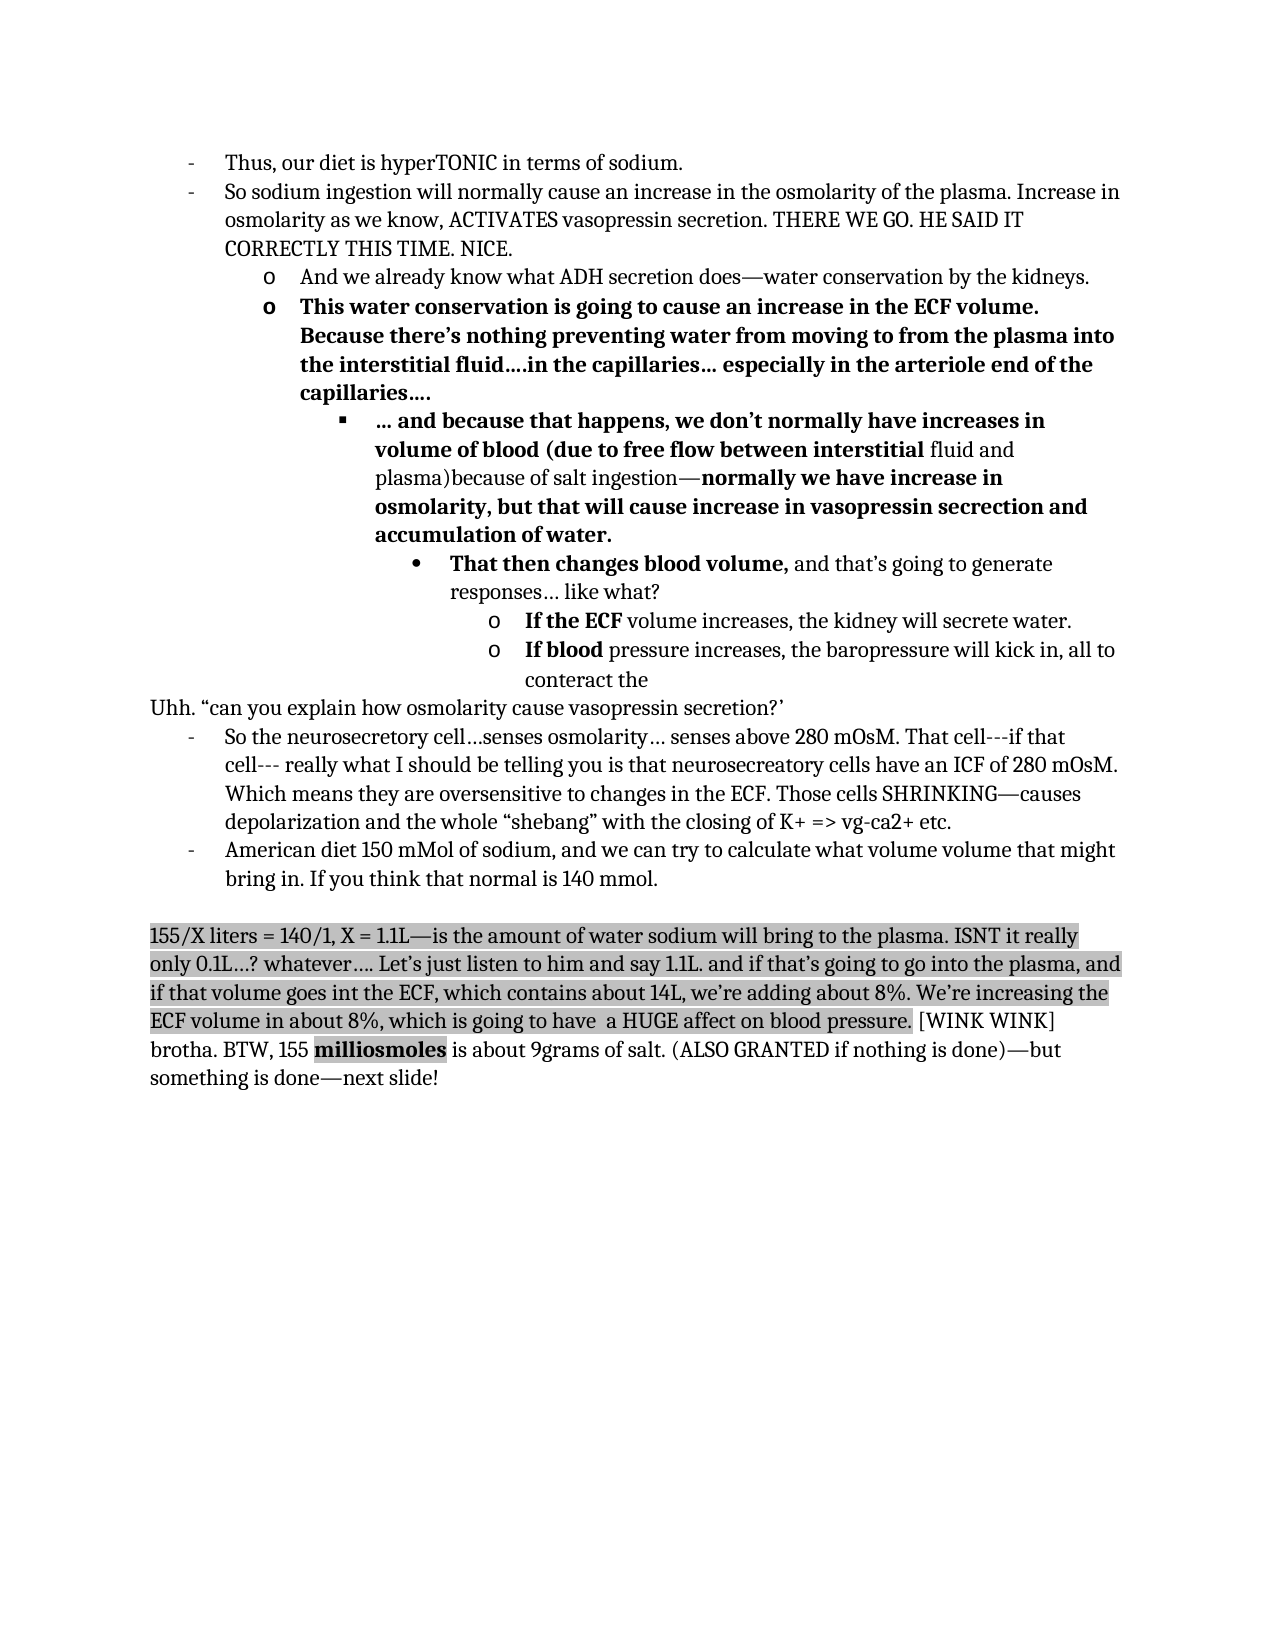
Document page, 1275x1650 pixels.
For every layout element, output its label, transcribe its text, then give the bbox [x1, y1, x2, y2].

text Uhh. “can you explain how osmolarity cause vasopressin secretion?’ [150, 695, 1125, 721]
list … and because that happens, we don’t normally have increases in volume of blood (due to free flow between interstitial fluid and plasma)because of salt ingestion—normally we have increase in osmolarity, but that will cause increase in vasopressin secrection and accumulation of water. [337, 408, 1125, 548]
list If the ECF volume increases, the kidney will secrete water. [487, 607, 1125, 635]
list This water conservation is going to cause an increase in the ECF volume. Because there’s nothing preventing water from moving to from the plasma into the interstitial fluid….in the capillaries… especially in the arteriole end of the capillaries…. [262, 293, 1125, 406]
list American diet 150 mMol of sodium, and we can try to calculate what volume volume that might bring in. If you think that normal is 140 mmol. [187, 837, 1125, 892]
list Thus, our diet is hyperTONIC in terms of sodium. [187, 150, 1125, 176]
list And we already know what ADH secretion does—water conservation by the kidneys. [262, 264, 1125, 291]
list That then changes blood volume, and that’s going to generate responses… like what? [412, 551, 1125, 605]
list If blood pressure increases, the baropressure will kick in, all to conteract the [487, 637, 1125, 693]
list So sodium ingestion will normally cause an increase in the osmolarity of the plasma. Increase in osmolarity as we know, ACTIVATES vasopressin secretion. THERE WE GO. HE SAID IT CORRECTLY THIS TIME. NICE. [187, 178, 1125, 262]
text 155/X liters = 140/1, X = 1.1L—is the amount of water sodium will bring to the plasma. ISNT it really only 0.1L…? whatever…. Let’s just listen to him and say 1.1L. and if that’s going to go into the plasma, and if that volume goes int the ECF, which contains about 14L, we’re adding about 8%. We’re increasing the ECF volume in about 8%, which is going to have a HUGE affect on blood pressure. [WINK WINK] brotha. BTW, 155 milliosmoles is about 9grams of salt. (ALSO GRANTED if nothing is done)—but something is done—next slide! [150, 923, 1125, 1091]
list So the neurosecretory cell…senses osmolarity… senses above 280 mOsM. That cell---if that cell--- really what I should be telling you is that neurosecreatory cells have an ICF of 280 mOsM. Which means they are oversensitive to changes in the ECF. Those cells SHRINKING—causes depolarization and the whole “shebang” with the closing of K+ => vg-ca2+ etc. [187, 723, 1125, 835]
